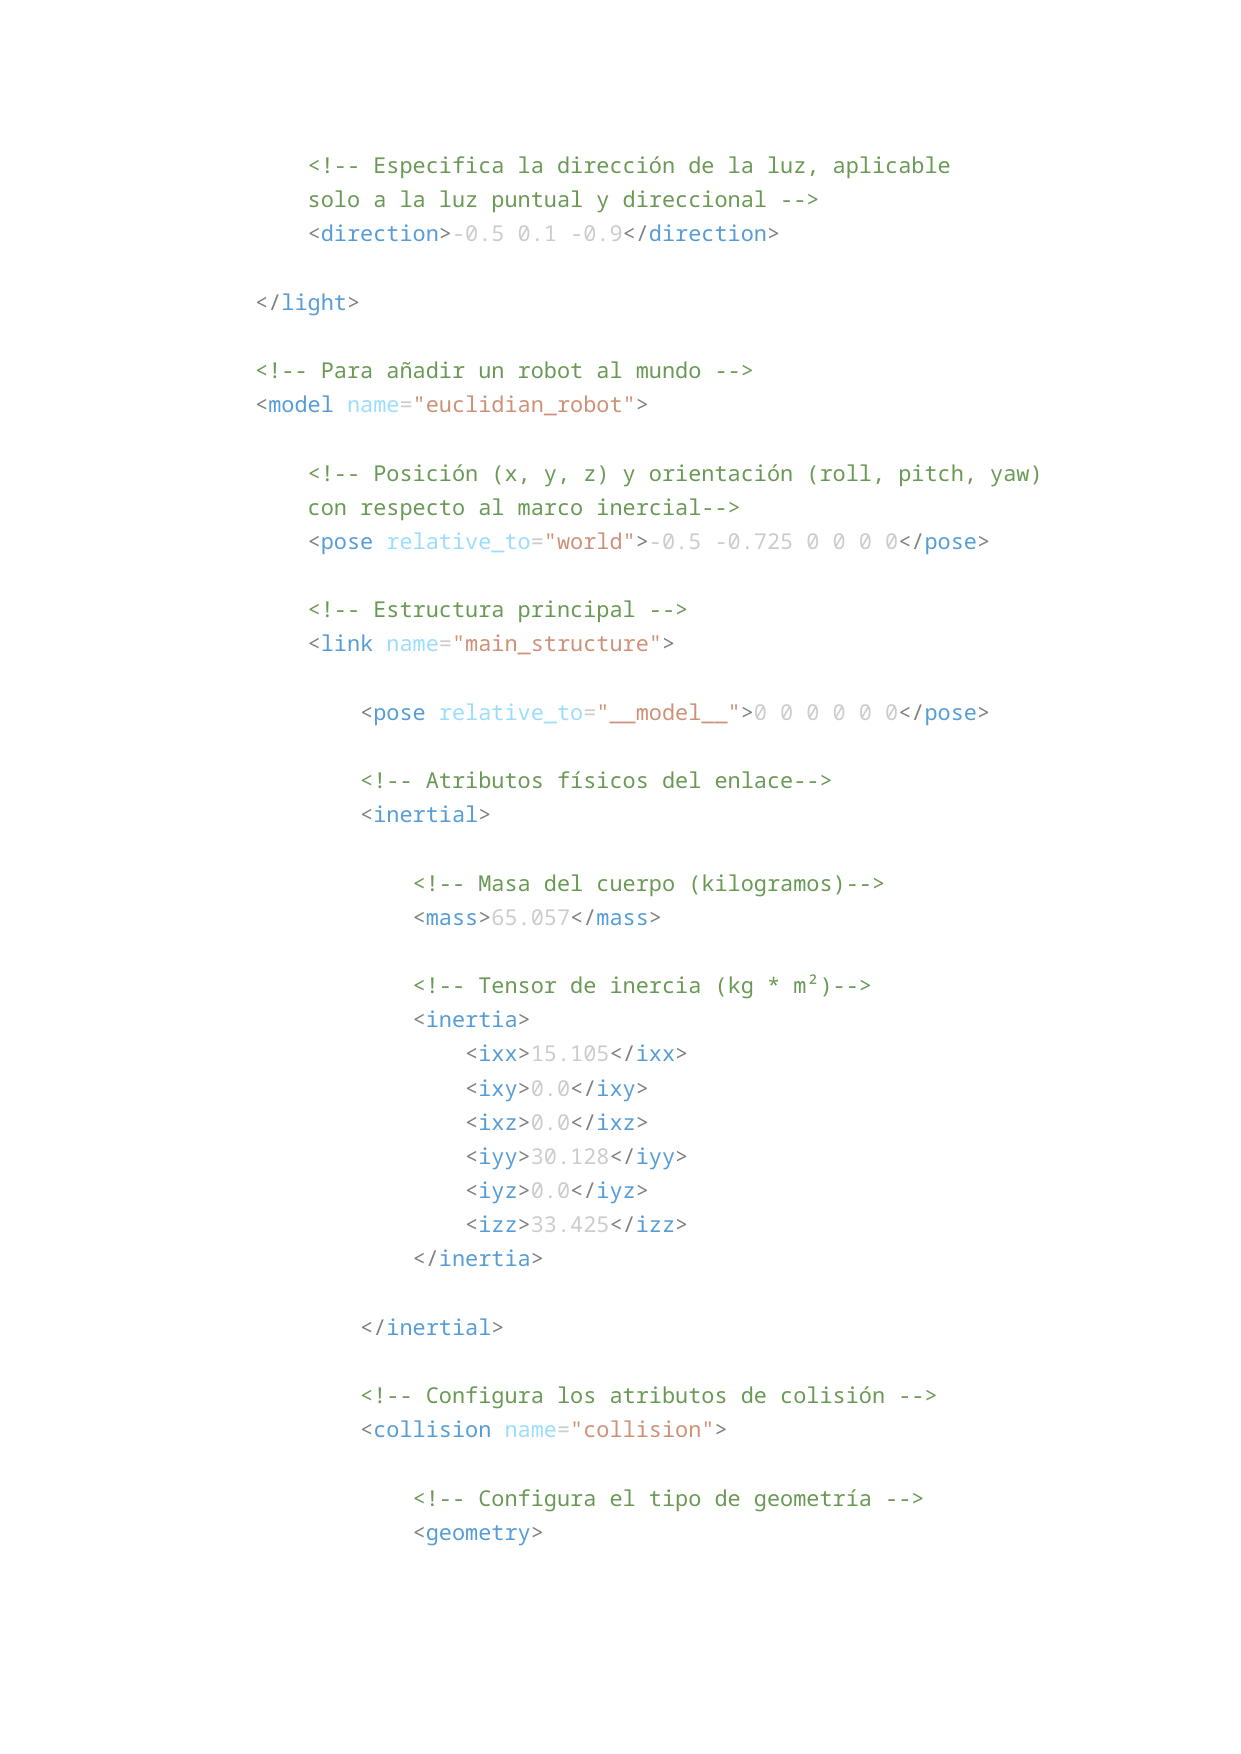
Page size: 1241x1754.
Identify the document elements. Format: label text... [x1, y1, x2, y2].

text <!-- Estructura principal --> [150, 594, 1090, 624]
text solo a la luz puntual y direccional --> [150, 184, 1090, 214]
text <geometry> [150, 1517, 1090, 1546]
text <izz>33.425</izz> [150, 1209, 1090, 1239]
text <!-- Tensor de inercia (kg * m²)--> [150, 970, 1090, 1000]
text <model name="euclidian_robot"> [150, 389, 1090, 419]
text <inertial> [150, 799, 1090, 829]
text <inertia> [150, 1004, 1090, 1034]
text <collision name="collision"> [150, 1414, 1090, 1444]
text <!-- Atributos físicos del enlace--> [150, 765, 1090, 795]
text </inertial> [150, 1312, 1090, 1341]
text <mass>65.057</mass> [150, 902, 1090, 931]
text <ixy>0.0</ixy> [150, 1072, 1090, 1102]
text <!-- Configura los atributos de colisión --> [150, 1380, 1090, 1410]
text <iyy>30.128</iyy> [150, 1141, 1090, 1171]
text <!-- Masa del cuerpo (kilogramos)--> [150, 867, 1090, 897]
text con respecto al marco inercial--> [150, 492, 1090, 521]
text <ixz>0.0</ixz> [150, 1107, 1090, 1136]
text <!-- Posición (x, y, z) y orientación (roll, pitch, yaw) [150, 457, 1090, 487]
text <pose relative_to="world">-0.5 -0.725 0 0 0 0</pose> [150, 526, 1090, 556]
text <link name="main_structure"> [150, 628, 1090, 658]
text <direction>-0.5 0.1 -0.9</direction> [150, 218, 1090, 248]
text <!-- Para añadir un robot al mundo --> [150, 355, 1090, 385]
text <pose relative_to="__model__">0 0 0 0 0 0</pose> [150, 697, 1090, 726]
text </inertia> [150, 1243, 1090, 1273]
text <!-- Especifica la dirección de la luz, aplicable [150, 150, 1090, 180]
text <!-- Configura el tipo de geometría --> [150, 1482, 1090, 1512]
text </light> [150, 287, 1090, 316]
text <iyz>0.0</iyz> [150, 1175, 1090, 1205]
text <ixx>15.105</ixx> [150, 1038, 1090, 1068]
